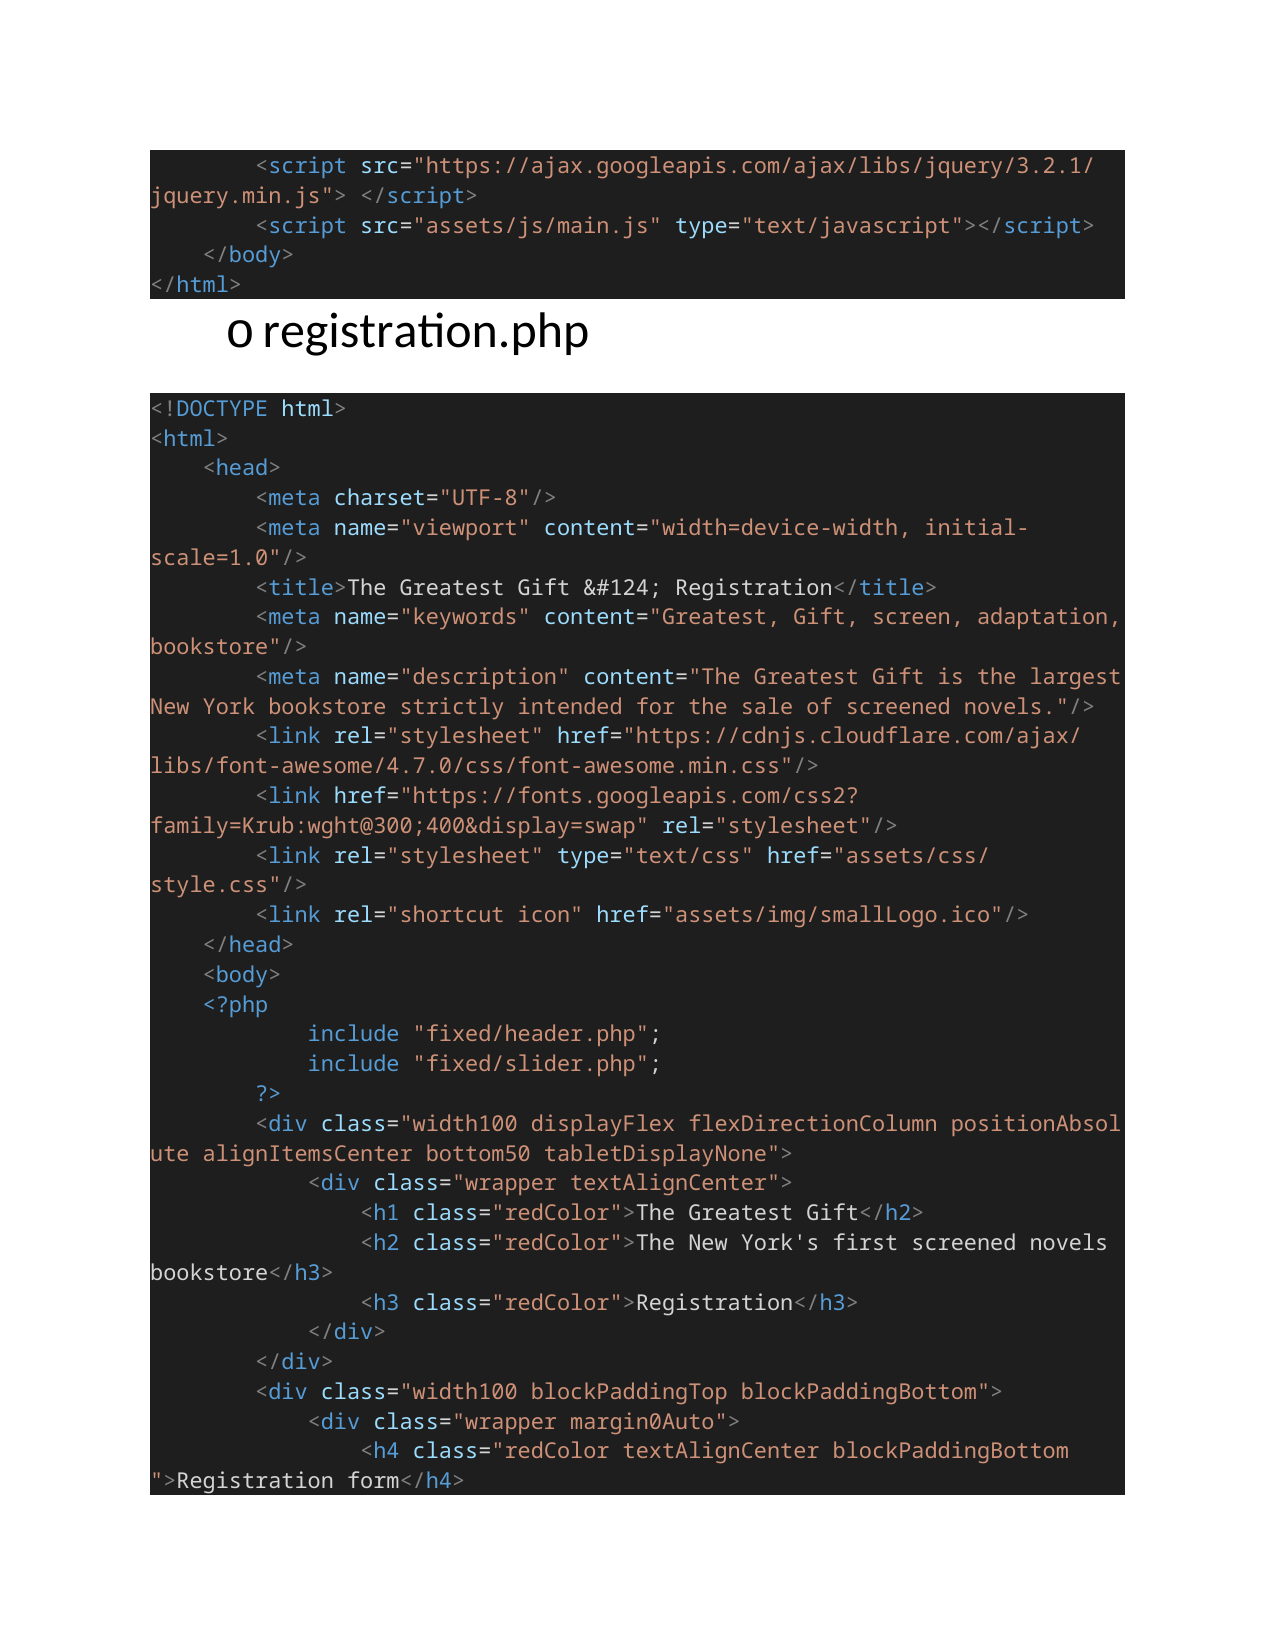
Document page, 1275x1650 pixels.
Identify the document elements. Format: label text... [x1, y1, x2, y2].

text </div> [150, 1346, 1125, 1376]
text <script src="https://ajax.googleapis.com/ajax/libs/jquery/3.2.1/jquery.min.js"> </script> [150, 150, 1125, 209]
text </html> [150, 269, 1125, 299]
text <h4 class="redColor textAlignCenter blockPaddingBottom">Registration form</h4> [150, 1436, 1125, 1495]
text <link rel="shortcut icon" href="assets/img/smallLogo.ico"/> [150, 899, 1125, 929]
text <body> [150, 959, 1125, 989]
text <meta name="keywords" content="Greatest, Gift, screen, adaptation, bookstore"/> [150, 601, 1125, 661]
text ?> [150, 1078, 1125, 1108]
text <link rel="stylesheet" type="text/css" href="assets/css/style.css"/> [150, 840, 1125, 899]
text <!DOCTYPE html> [150, 393, 1125, 423]
text </body> [150, 239, 1125, 269]
text <h3 class="redColor">Registration</h3> [150, 1287, 1125, 1316]
text <div class="wrapper margin0Auto"> [150, 1406, 1125, 1436]
text <h2 class="redColor">The New York's first screened novels bookstore</h3> [150, 1227, 1125, 1287]
text <div class="width100 blockPaddingTop blockPaddingBottom"> [150, 1376, 1125, 1406]
text <link rel="stylesheet" href="https://cdnjs.cloudflare.com/ajax/libs/font-awesome/4.7.0/css/font-awesome.min.css"/> [150, 721, 1125, 780]
text <div class="wrapper textAlignCenter"> [150, 1167, 1125, 1197]
list registration.php [225, 299, 1125, 362]
text <title>The Greatest Gift &#124; Registration</title> [150, 572, 1125, 601]
text <html> [150, 423, 1125, 452]
text <head> [150, 452, 1125, 482]
text <meta name="viewport" content="width=device-width, initial-scale=1.0"/> [150, 512, 1125, 572]
text include "fixed/slider.php"; [150, 1048, 1125, 1078]
text </div> [150, 1316, 1125, 1346]
text <meta charset="UTF-8"/> [150, 482, 1125, 512]
text </head> [150, 929, 1125, 959]
text <script src="assets/js/main.js" type="text/javascript"></script> [150, 209, 1125, 239]
text <div class="width100 displayFlex flexDirectionColumn positionAbsolute alignItemsCenter bottom50 tabletDisplayNone"> [150, 1108, 1125, 1167]
text include "fixed/header.php"; [150, 1018, 1125, 1048]
text <?php [150, 989, 1125, 1018]
text <h1 class="redColor">The Greatest Gift</h2> [150, 1197, 1125, 1227]
text <link href="https://fonts.googleapis.com/css2?family=Krub:wght@300;400&display=swap" rel="stylesheet"/> [150, 780, 1125, 840]
text <meta name="description" content="The Greatest Gift is the largest New York bookstore strictly intended for the sale of screened novels."/> [150, 661, 1125, 721]
